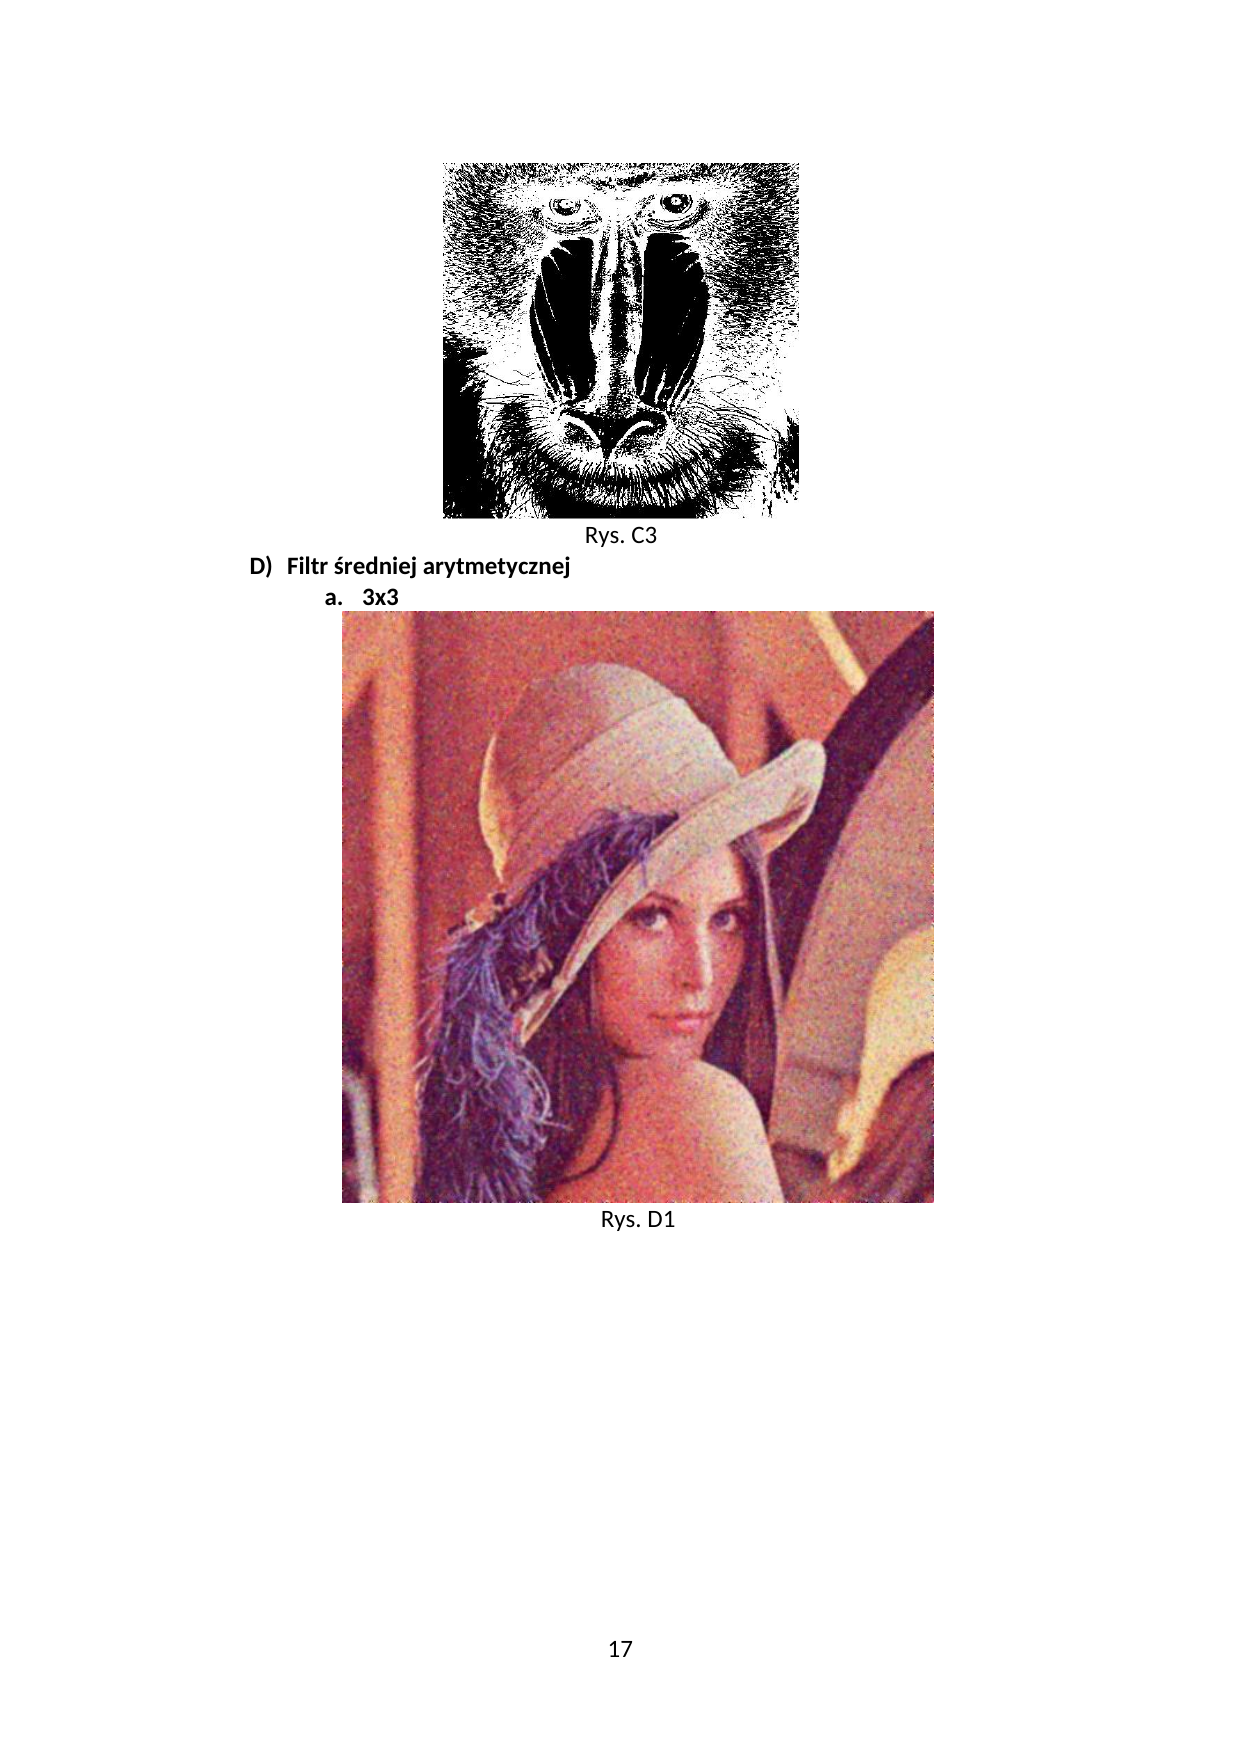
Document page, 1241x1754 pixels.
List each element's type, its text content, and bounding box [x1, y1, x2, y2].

list Filtr średniej arytmetycznej [249, 550, 1026, 581]
list 3x3 [324, 581, 1026, 612]
picture [342, 611, 934, 1203]
text Rys. D1 [249, 1203, 1026, 1234]
picture [443, 163, 799, 519]
text Rys. C3 [215, 519, 1026, 549]
